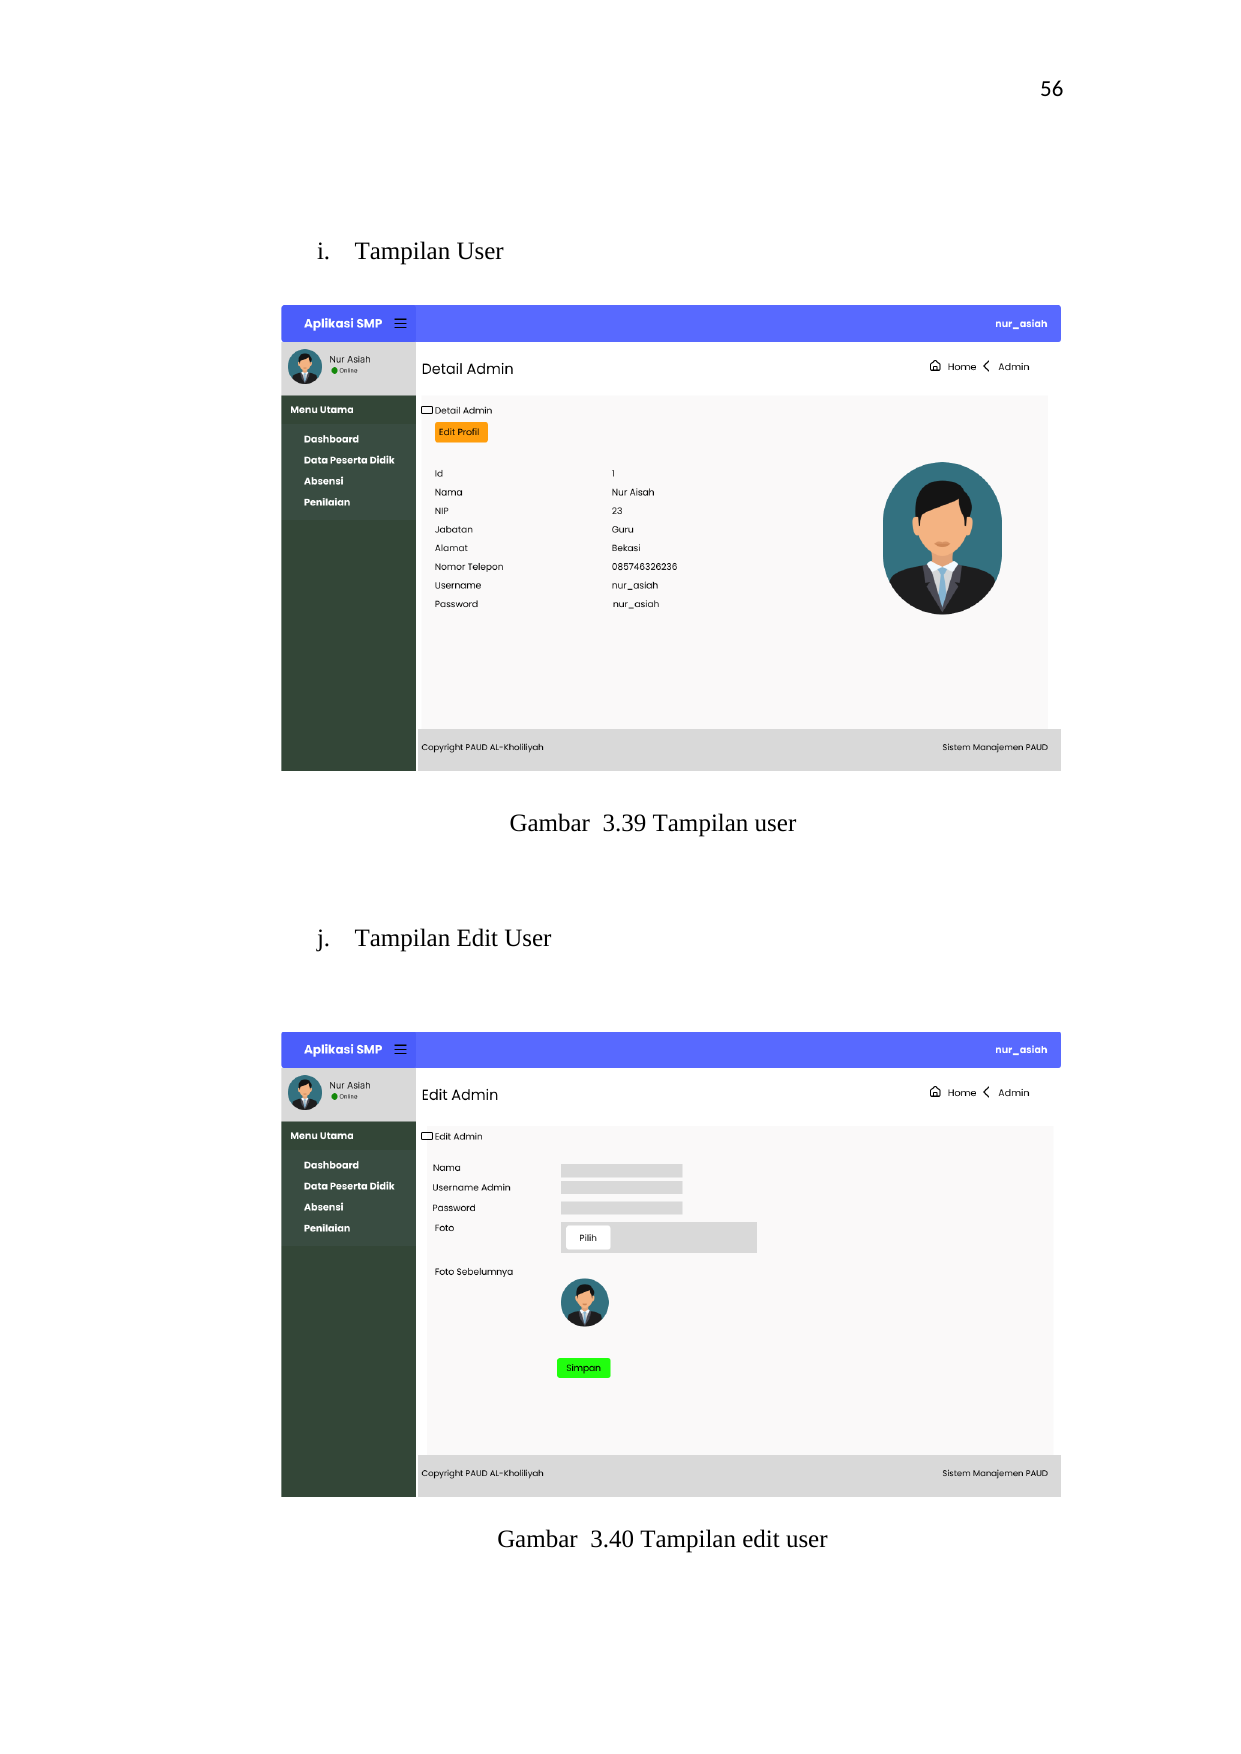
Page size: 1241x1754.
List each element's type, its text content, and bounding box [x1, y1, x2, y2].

picture [281, 1032, 1061, 1497]
list Tampilan Edit User [317, 923, 1063, 952]
picture [281, 305, 1061, 771]
list Tampilan User [317, 236, 1063, 265]
